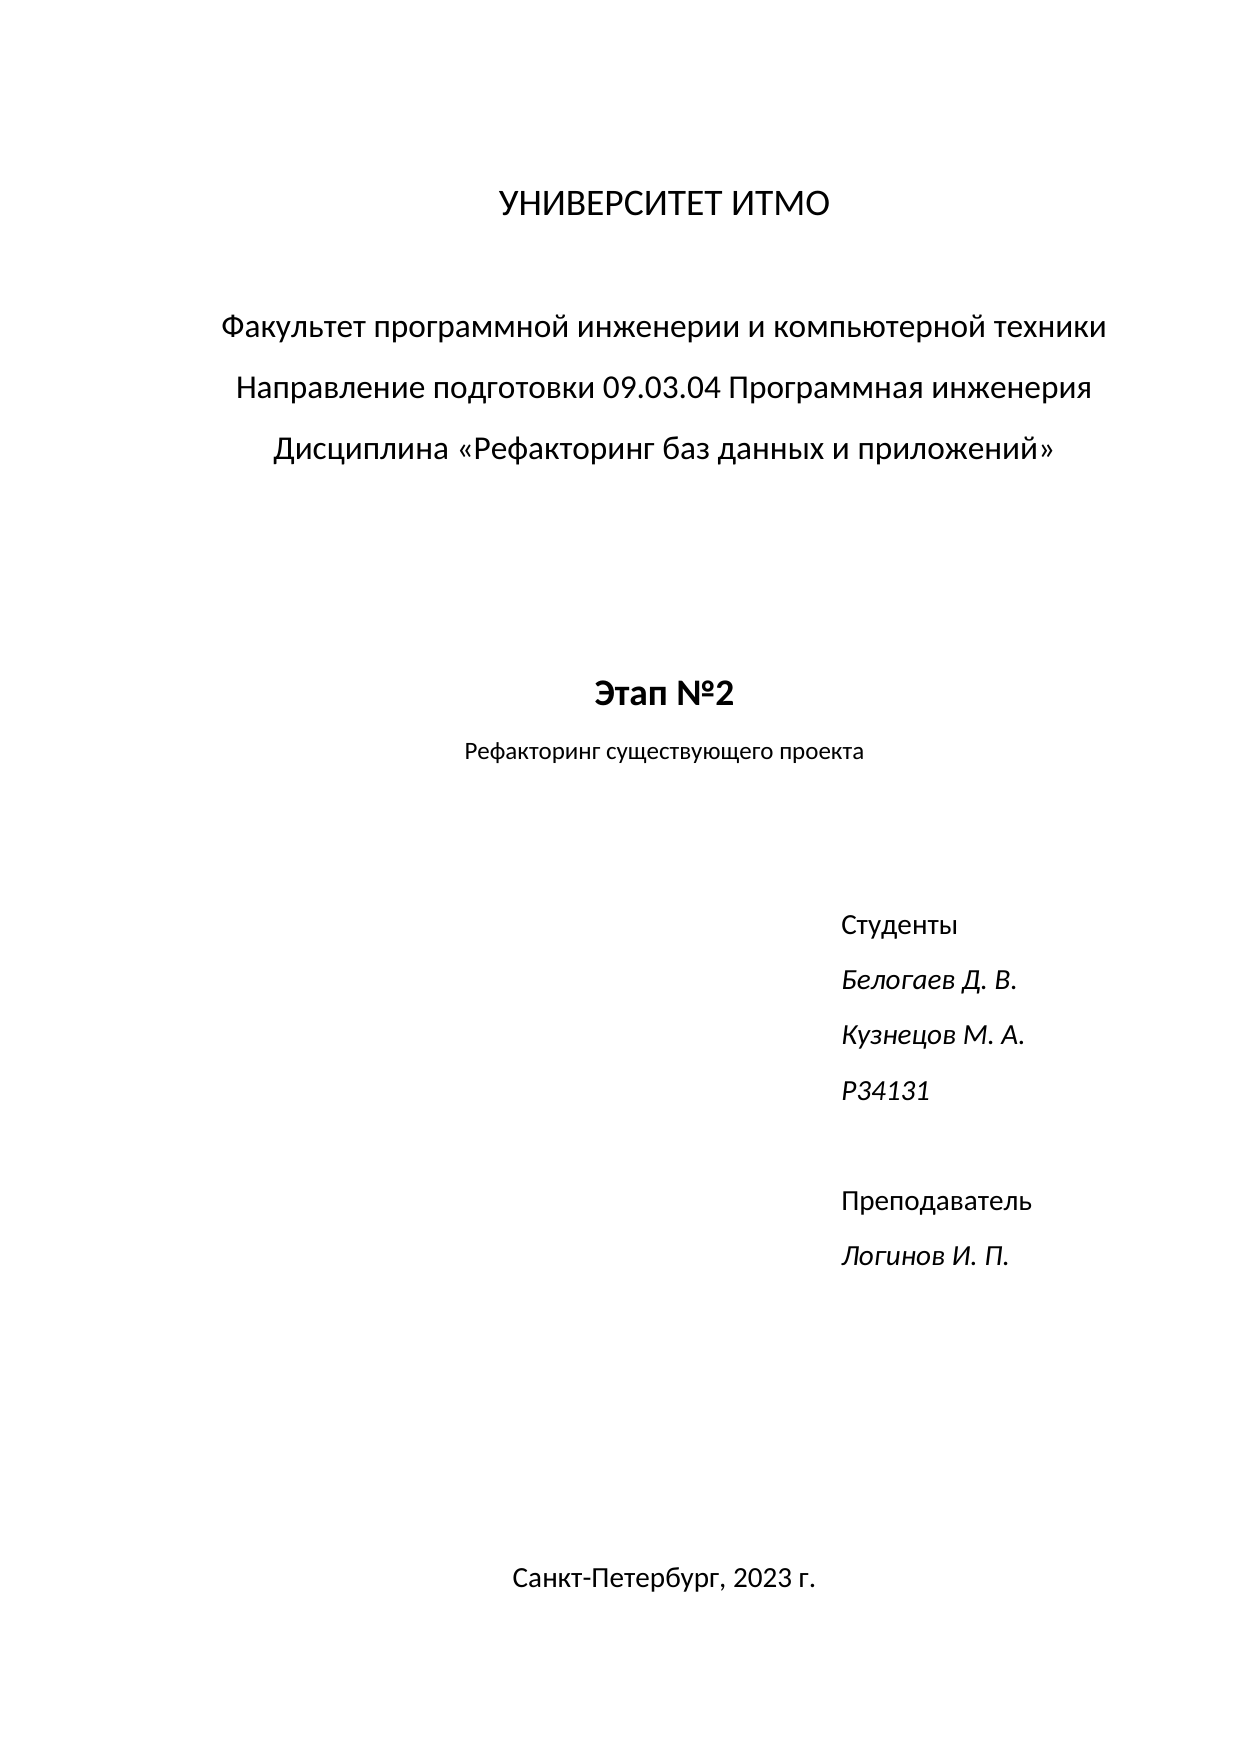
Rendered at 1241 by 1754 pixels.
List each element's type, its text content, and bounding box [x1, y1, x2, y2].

text Рефакторинг существующего проекта [177, 735, 1152, 766]
text Дисциплина «Рефакторинг баз данных и приложений» [177, 427, 1152, 467]
text P34131 [841, 1072, 1152, 1107]
text Белогаев Д. В. [841, 961, 1152, 997]
text Направление подготовки 09.03.04 Программная инженерия [177, 366, 1152, 407]
text Студенты [841, 906, 1152, 942]
text Преподаватель [841, 1182, 1152, 1217]
text Санкт-Петербург, 2023 г. [177, 1559, 1152, 1595]
text Кузнецов М. А. [841, 1016, 1152, 1052]
text Логинов И. П. [841, 1237, 1152, 1272]
text Этап №2 [177, 669, 1152, 715]
text УНИВЕРСИТЕТ ИТМО [177, 179, 1152, 224]
text Факультет программной инженерии и компьютерной техники [177, 306, 1152, 346]
